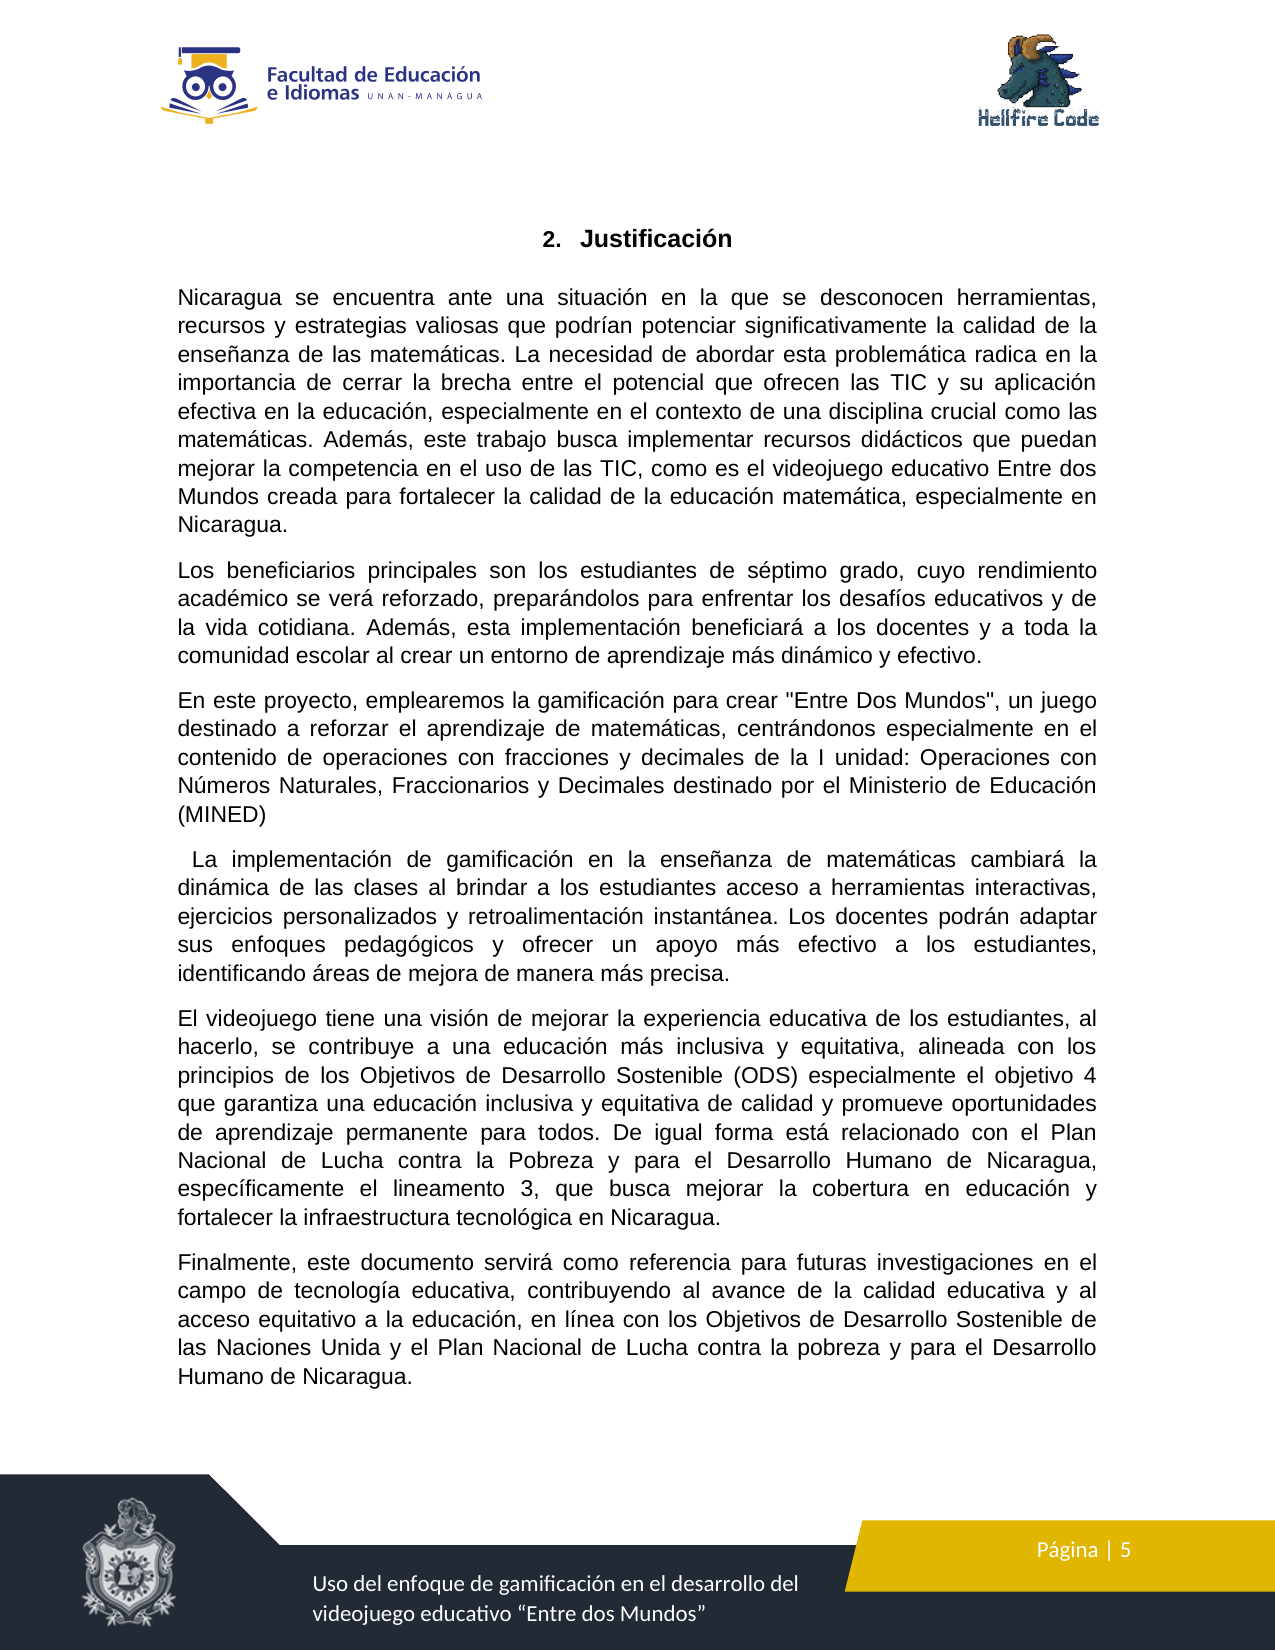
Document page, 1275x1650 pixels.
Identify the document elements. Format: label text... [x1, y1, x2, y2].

picture [72, 1489, 183, 1650]
list Justificación [177, 224, 1098, 253]
text La implementación de gamificación en la enseñanza de matemáticas cambiará la dinámica de las clases al brindar a los estudiantes acceso a herramientas interactivas, ejercicios personalizados y retroalimentación instantánea. Los docentes podrán adaptar sus enfoques pedagógicos y ofrecer un apoyo más efectivo a los estudiantes, identificando áreas de mejora de manera más precisa. [177, 846, 1098, 986]
text Nicaragua se encuentra ante una situación en la que se desconocen herramientas, recursos y estrategias valiosas que podrían potenciar significativamente la calidad de la enseñanza de las matemáticas. La necesidad de abordar esta problemática radica en la importancia de cerrar la brecha entre el potencial que ofrecen las TIC y su aplicación efectiva en la educación, especialmente en el contexto de una disciplina crucial como las matemáticas. Además, este trabajo busca implementar recursos didácticos que puedan mejorar la competencia en el uso de las TIC, como es el videojuego educativo Entre dos Mundos creada para fortalecer la calidad de la educación matemática, especialmente en Nicaragua. [177, 284, 1098, 538]
text Finalmente, este documento servirá como referencia para futuras investigaciones en el campo de tecnología educativa, contribuyendo al avance de la calidad educativa y al acceso equitativo a la educación, en línea con los Objetivos de Desarrollo Sostenible de las Naciones Unida y el Plan Nacional de Lucha contra la pobreza y para el Desarrollo Humano de Nicaragua. [177, 1249, 1098, 1389]
picture [978, 21, 1099, 132]
text El videojuego tiene una visión de mejorar la experiencia educativa de los estudiantes, al hacerlo, se contribuye a una educación más inclusiva y equitativa, alineada con los principios de los Objetivos de Desarrollo Sostenible (ODS) especialmente el objetivo 4 que garantiza una educación inclusiva y equitativa de calidad y promueve oportunidades de aprendizaje permanente para todos. De igual forma está relacionado con el Plan Nacional de Lucha contra la Pobreza y para el Desarrollo Humano de Nicaragua, específicamente el lineamento 3, que busca mejorar la cobertura en educación y fortalecer la infraestructura tecnológica en Nicaragua. [177, 1005, 1098, 1230]
text Los beneficiarios principales son los estudiantes de séptimo grado, cuyo rendimiento académico se verá reforzado, preparándolos para enfrentar los desafíos educativos y de la vida cotidiana. Además, esta implementación beneficiará a los docentes y a toda la comunidad escolar al crear un entorno de aprendizaje más dinámico y efectivo. [177, 557, 1098, 668]
picture [153, 40, 491, 129]
text En este proyecto, emplearemos la gamificación para crear "Entre Dos Mundos", un juego destinado a reforzar el aprendizaje de matemáticas, centrándonos especialmente en el contenido de operaciones con fracciones y decimales de la I unidad: Operaciones con Números Naturales, Fraccionarios y Decimales destinado por el Ministerio de Educación (MINED) [177, 687, 1098, 827]
